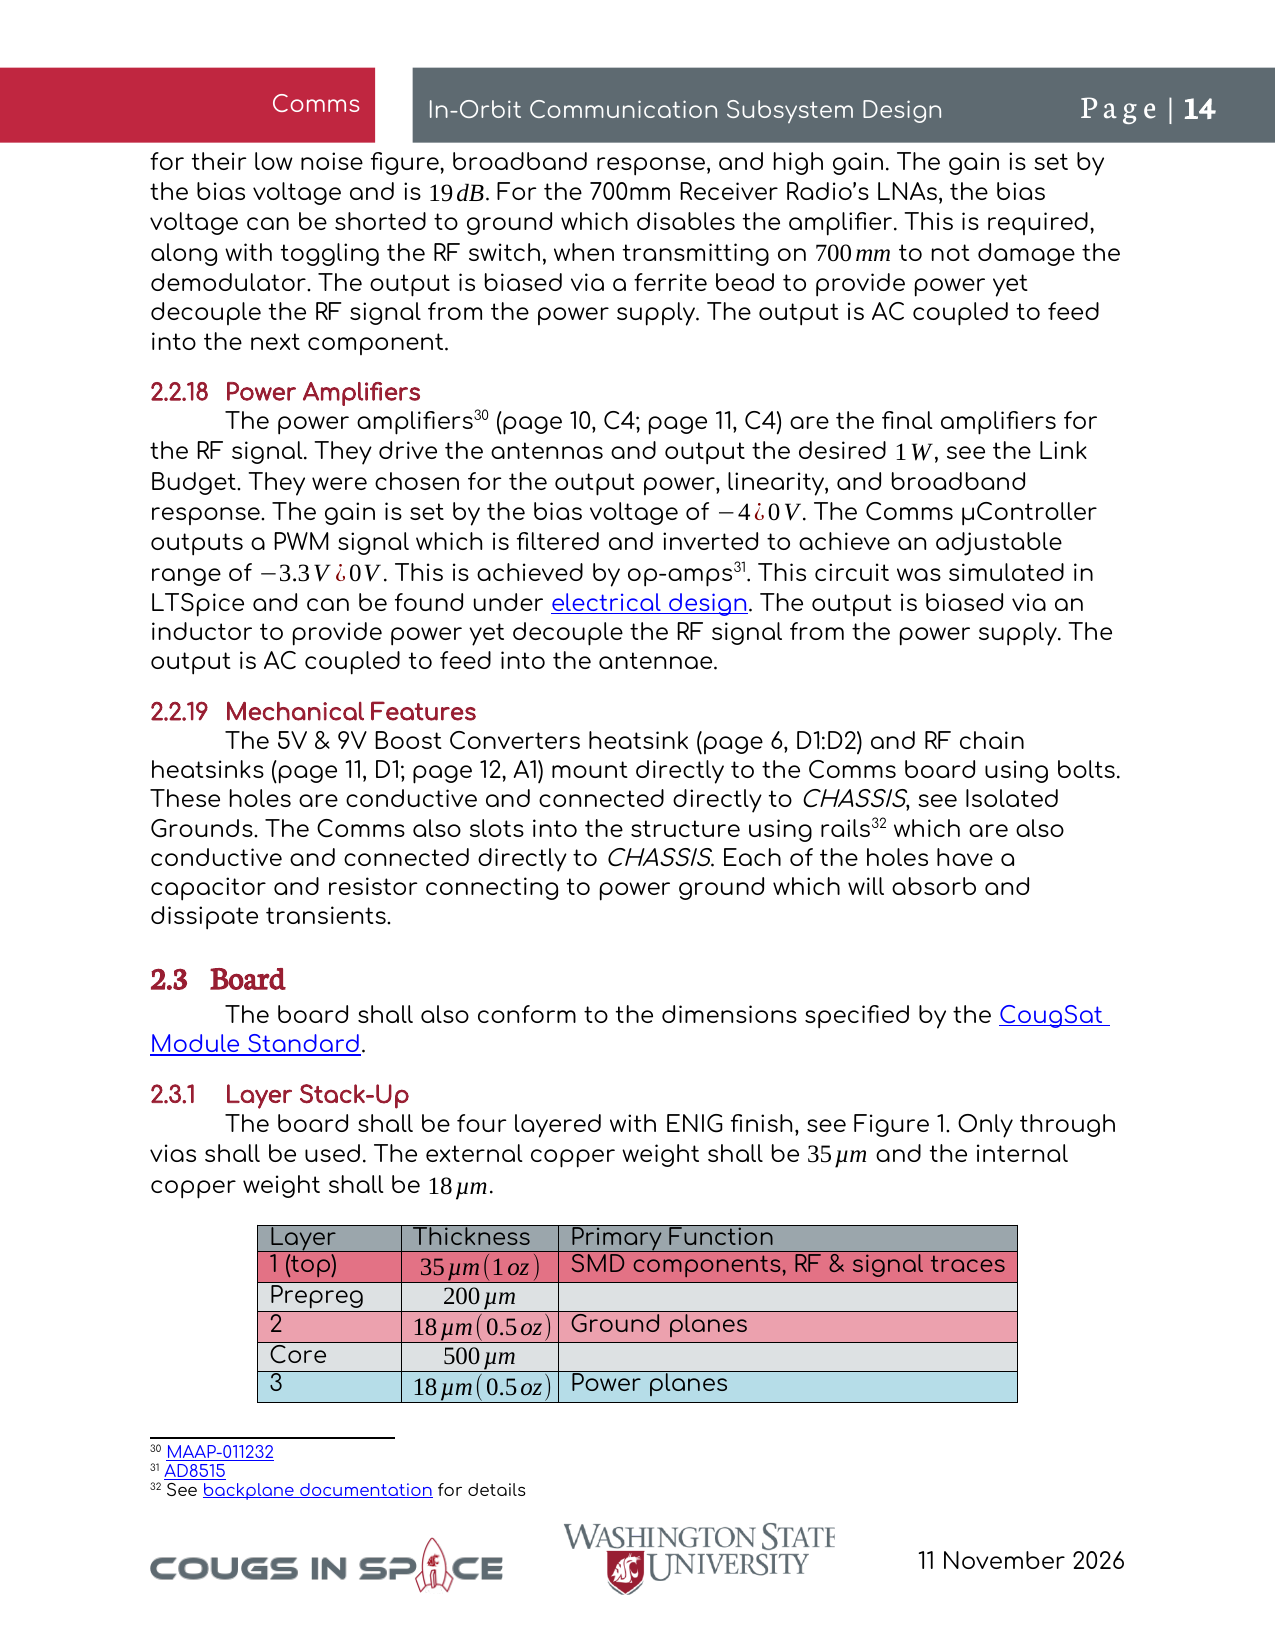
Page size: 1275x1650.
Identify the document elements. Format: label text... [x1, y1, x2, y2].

table_cell 1 (top) [258, 1252, 401, 1282]
picture [150, 1537, 503, 1594]
table_cell Ground planes [559, 1312, 1017, 1342]
text The board shall also conform to the dimensions specified by the CougSat Module Standard. [150, 1003, 1125, 1058]
text The power amplifiers (page 10, C4; page 11, C4) are the final amplifiers for the RF signal. They drive the antennas and output the desired , see the Link Budget. They were chosen for the output power, linearity, and broadband response. The gain is set by the bias voltage of . The Comms µController outputs a PWM signal which is filtered and inverted to achieve an adjustable range of . This is achieved by op-amps. This circuit was simulated in LTSpice and can be found under electrical design. The output is biased via an inductor to provide power yet decouple the RF signal from the power supply. The output is AC coupled to feed into the antennae. [150, 409, 1125, 675]
subtitle Layer Stack-Up [150, 1082, 1125, 1108]
table_cell Prepreg [258, 1283, 401, 1311]
text The board shall be four layered with ENIG finish, see Figure 1. Only through vias shall be used. The external copper weight shall be and the internal copper weight shall be . [150, 1112, 1125, 1200]
picture [562, 1522, 835, 1594]
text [150, 150, 1125, 355]
table_cell Core [258, 1343, 401, 1371]
text The 5V & 9V Boost Converters heatsink (page 6, D1:D2) and RF chain heatsinks (page 11, D1; page 12, A1) mount directly to the Comms board using bolts. These holes are conductive and connected directly to CHASSIS, see Isolated Grounds. The Comms also slots into the structure using rails which are also conductive and connected directly to CHASSIS. Each of the holes have a capacitor and resistor connecting to power ground which will absorb and dissipate transients. [150, 729, 1125, 930]
table_cell [402, 1283, 558, 1311]
table_cell 3 [258, 1372, 401, 1402]
subtitle Board [150, 955, 1125, 997]
table_cell [559, 1343, 1017, 1371]
table_header Layer [258, 1226, 401, 1251]
subtitle Power Amplifiers [150, 380, 1125, 405]
subtitle Mechanical Features [150, 700, 1125, 725]
table_cell Power planes [559, 1372, 1017, 1402]
table_header Primary Function [559, 1226, 1017, 1251]
table_cell [559, 1283, 1017, 1311]
table_cell [402, 1312, 558, 1342]
table_header Thickness [402, 1226, 558, 1251]
table_cell [402, 1343, 558, 1371]
table_cell SMD components, RF & signal traces [559, 1252, 1017, 1282]
table_cell [402, 1372, 558, 1402]
table_cell 2 [258, 1312, 401, 1342]
table_cell [402, 1252, 558, 1282]
